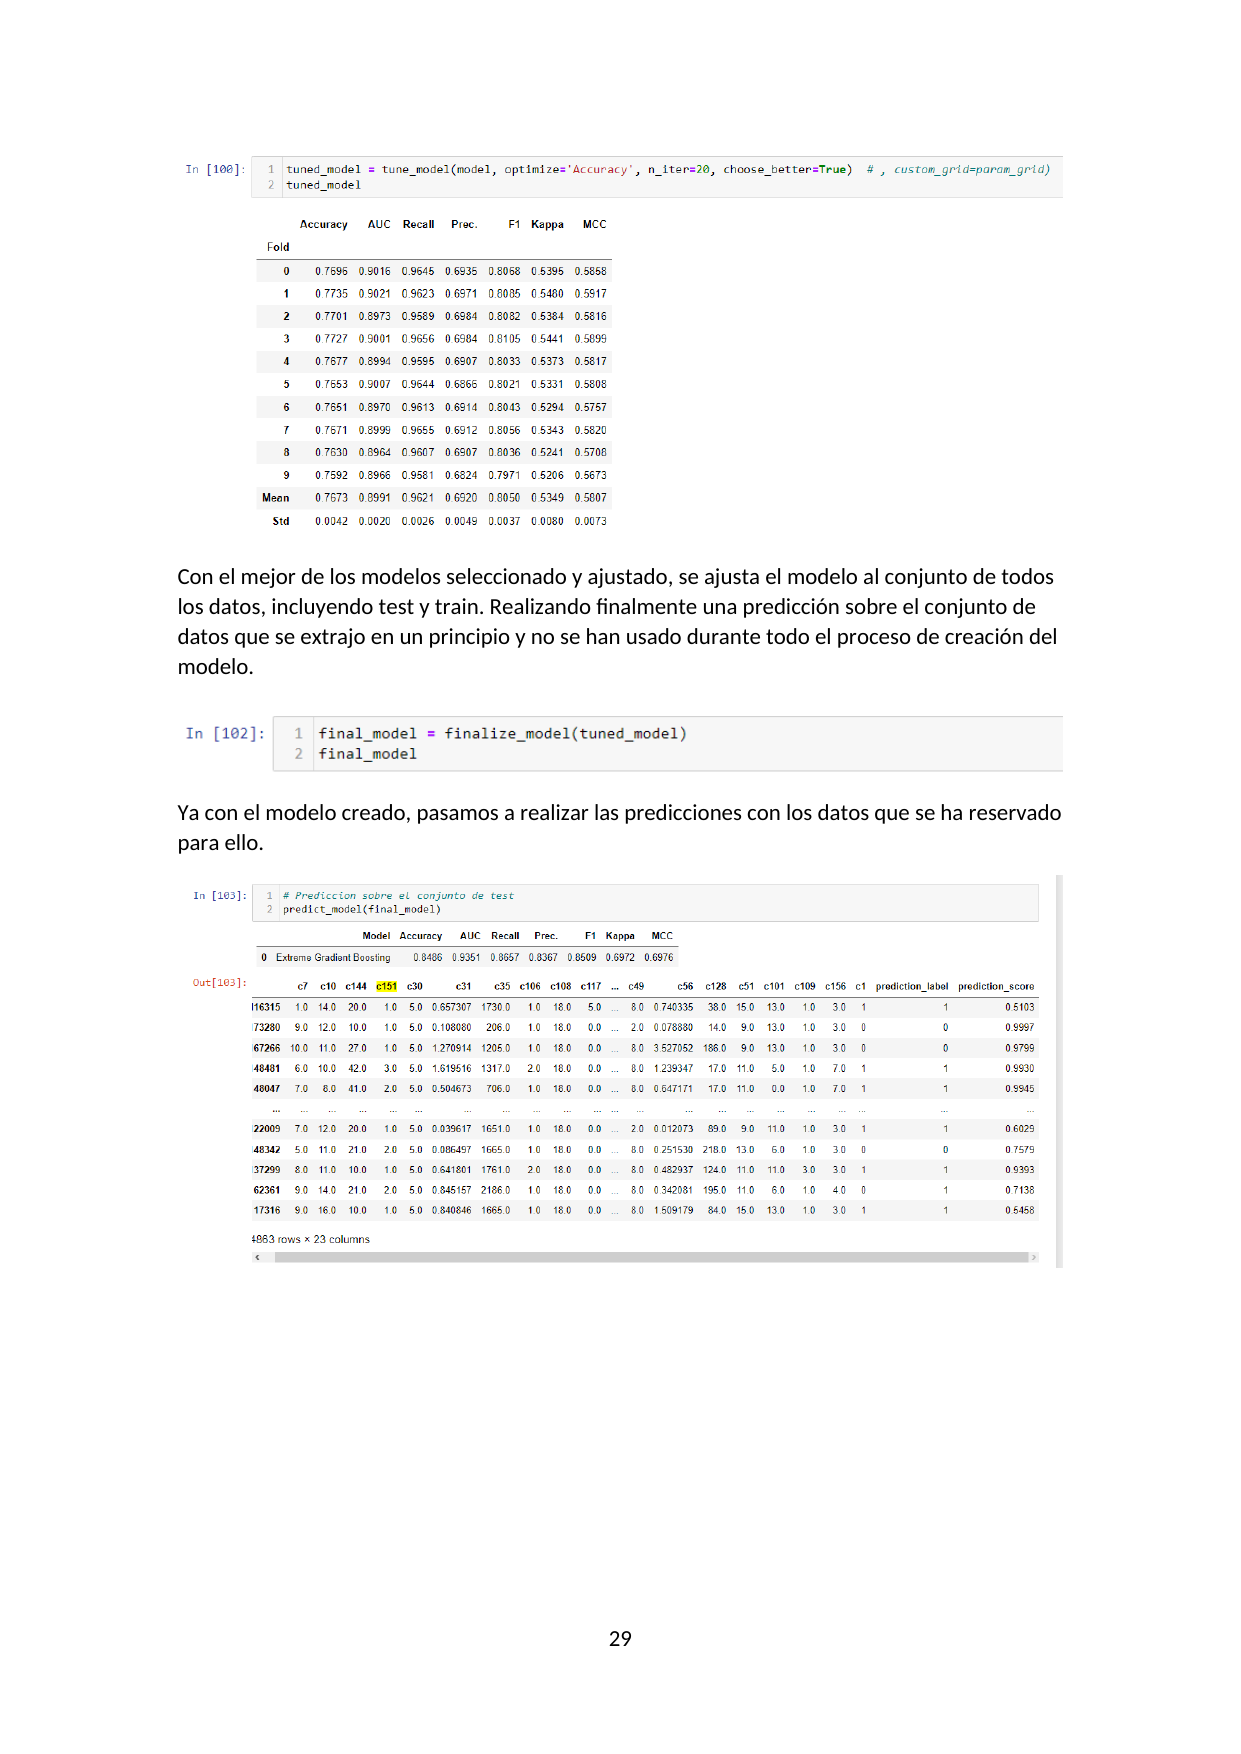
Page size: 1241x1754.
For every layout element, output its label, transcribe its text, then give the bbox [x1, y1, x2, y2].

picture [177, 147, 1063, 543]
picture [177, 699, 1063, 779]
text Con el mejor de los modelos seleccionado y ajustado, se ajusta el modelo al conjunto de todos los datos, incluyendo test y train. Realizando finalmente una predicción sobre el conjunto de datos que se extrajo en un principio y no se han usado durante todo el proceso de creación del modelo. [177, 562, 1063, 681]
text Ya con el modelo creado, pasamos a realizar las predicciones con los datos que se ha reservado para ello. [177, 798, 1063, 856]
picture [177, 875, 1063, 1268]
